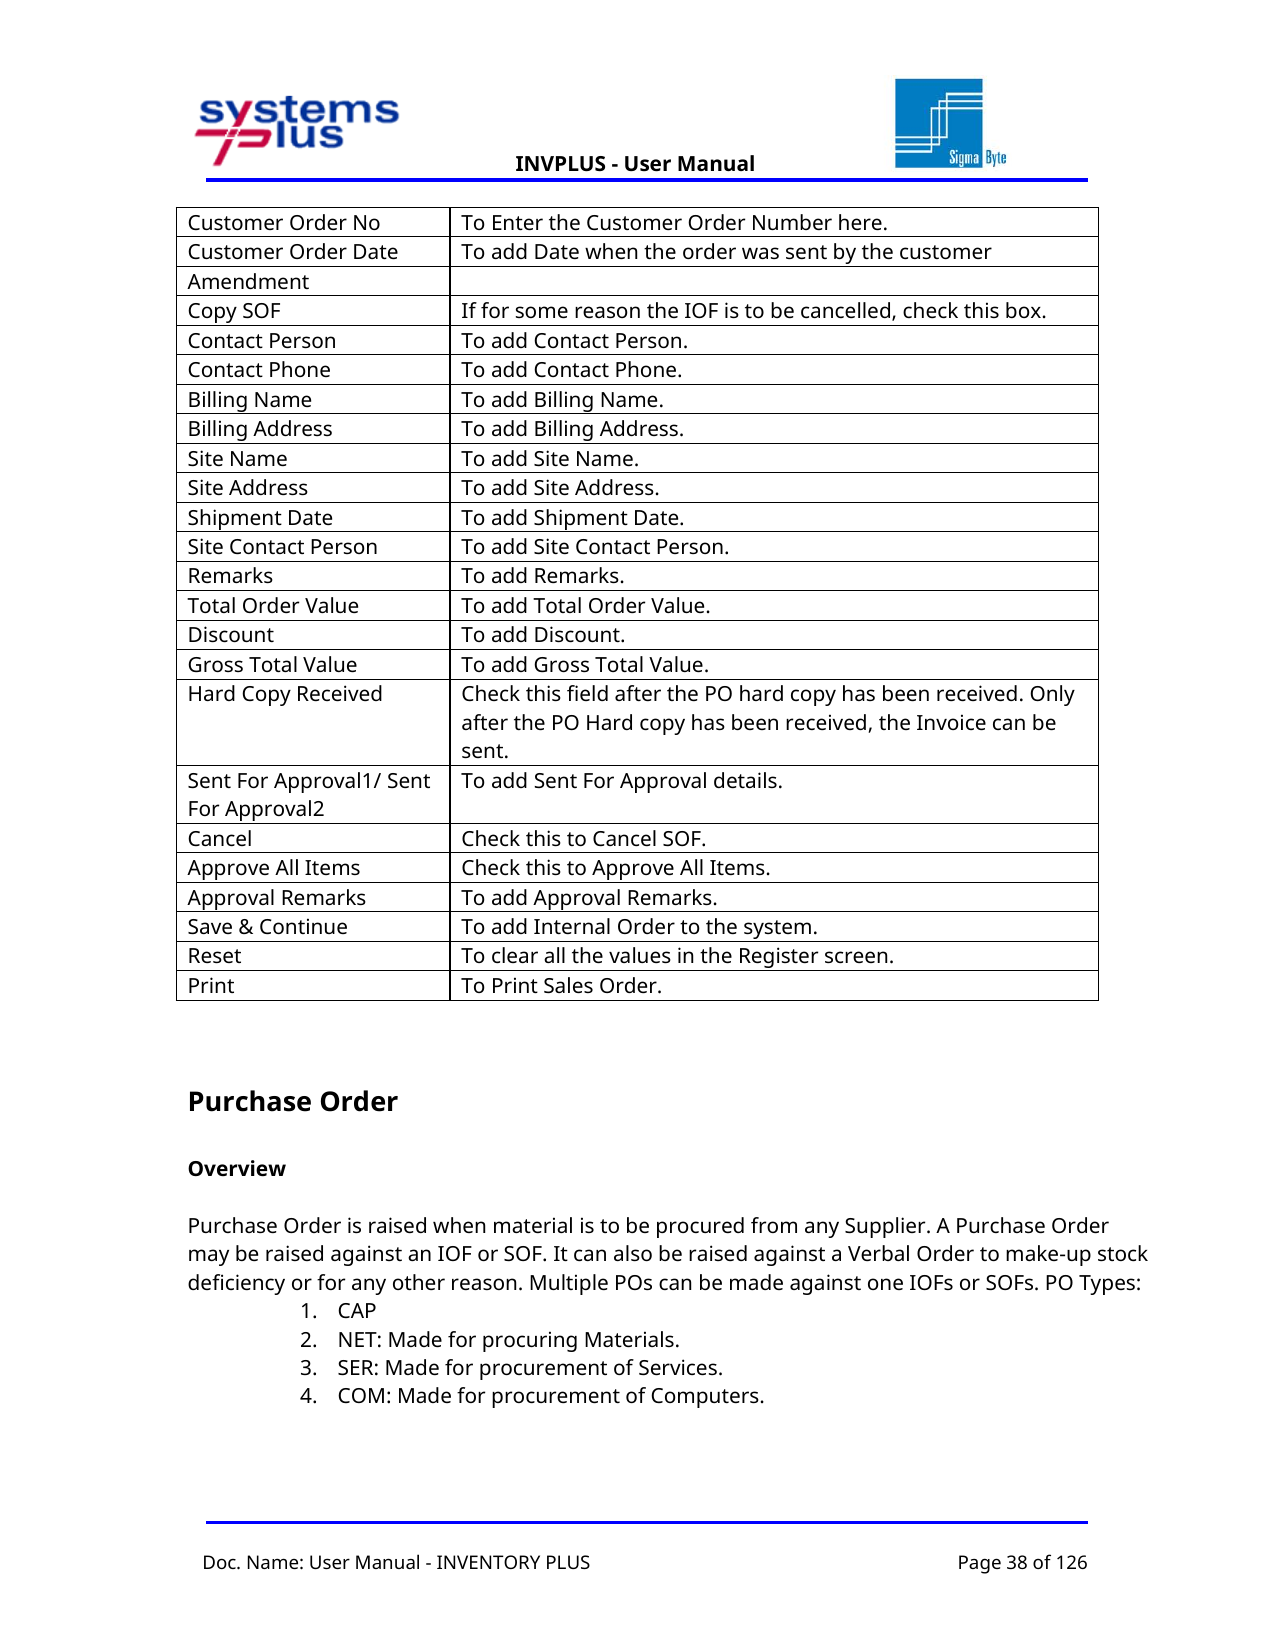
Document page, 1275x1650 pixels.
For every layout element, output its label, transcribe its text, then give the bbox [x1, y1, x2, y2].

list COM: Made for procurement of Computers. [300, 1382, 1153, 1410]
picture [187, 81, 406, 172]
table_cell To Enter the Customer Order Number here. [451, 208, 1098, 236]
table_cell To add Gross Total Value. [451, 650, 1098, 678]
table_cell To Print Sales Order. [451, 971, 1098, 999]
list CAP [300, 1296, 1153, 1325]
table_cell Contact Person [177, 326, 449, 354]
table_cell Cancel [177, 824, 449, 852]
table_cell Billing Address [177, 414, 449, 443]
table_cell Amendment [177, 267, 449, 295]
table_cell Site Contact Person [177, 532, 449, 561]
table_cell Check this to Approve All Items. [451, 853, 1098, 882]
table_cell To add Contact Phone. [451, 355, 1098, 384]
table_cell Site Address [177, 473, 449, 502]
table_cell To add Approval Remarks. [451, 883, 1098, 911]
table_cell Print [177, 971, 449, 999]
table_cell To add Billing Address. [451, 414, 1098, 443]
table_cell Shipment Date [177, 503, 449, 531]
table_cell To add Site Address. [451, 473, 1098, 502]
table_cell To add Contact Person. [451, 326, 1098, 354]
table_cell Copy SOF [177, 296, 449, 325]
table_cell Total Order Value [177, 591, 449, 619]
table_cell To add Billing Name. [451, 385, 1098, 413]
table_cell [451, 267, 1098, 295]
subtitle Purchase Order [187, 1082, 1153, 1119]
table_cell Reset [177, 942, 449, 970]
table_cell To add Shipment Date. [451, 503, 1098, 531]
table_cell To add Site Name. [451, 444, 1098, 472]
table_cell To add Discount. [451, 621, 1098, 649]
table_cell To add Internal Order to the system. [451, 912, 1098, 941]
table_cell To clear all the values in the Register screen. [451, 942, 1098, 970]
table_cell If for some reason the IOF is to be cancelled, check this box. [451, 296, 1098, 325]
picture [871, 75, 1012, 172]
table_cell To add Sent For Approval details. [451, 766, 1098, 823]
table_cell Remarks [177, 562, 449, 590]
table_cell Customer Order Date [177, 237, 449, 266]
text Purchase Order is raised when material is to be procured from any Supplier. A Purchase Order may be raised against an IOF or SOF. It can also be raised against a Verbal Order to make-up stock deficiency or for any other reason. Multiple POs can be made against one IOFs or SOFs. PO Types: [187, 1211, 1153, 1296]
text Overview [187, 1154, 1153, 1182]
table_cell To add Total Order Value. [451, 591, 1098, 619]
table_cell Hard Copy Received [177, 680, 449, 765]
table_cell To add Date when the order was sent by the customer [451, 237, 1098, 266]
table_cell To add Remarks. [451, 562, 1098, 590]
table_cell Sent For Approval1/ Sent For Approval2 [177, 766, 449, 823]
list NET: Made for procuring Materials. [300, 1325, 1153, 1353]
table_cell Contact Phone [177, 355, 449, 384]
table_cell Check this to Cancel SOF. [451, 824, 1098, 852]
table_cell To add Site Contact Person. [451, 532, 1098, 561]
list SER: Made for procurement of Services. [300, 1353, 1153, 1382]
table_cell Gross Total Value [177, 650, 449, 678]
table_cell Approval Remarks [177, 883, 449, 911]
table_cell Discount [177, 621, 449, 649]
table_cell Site Name [177, 444, 449, 472]
table_cell Billing Name [177, 385, 449, 413]
table_cell Save & Continue [177, 912, 449, 941]
table_cell Customer Order No [177, 208, 449, 236]
table_cell Check this field after the PO hard copy has been received. Only after the PO Hard copy has been received, the Invoice can be sent. [451, 680, 1098, 765]
table_cell Approve All Items [177, 853, 449, 882]
